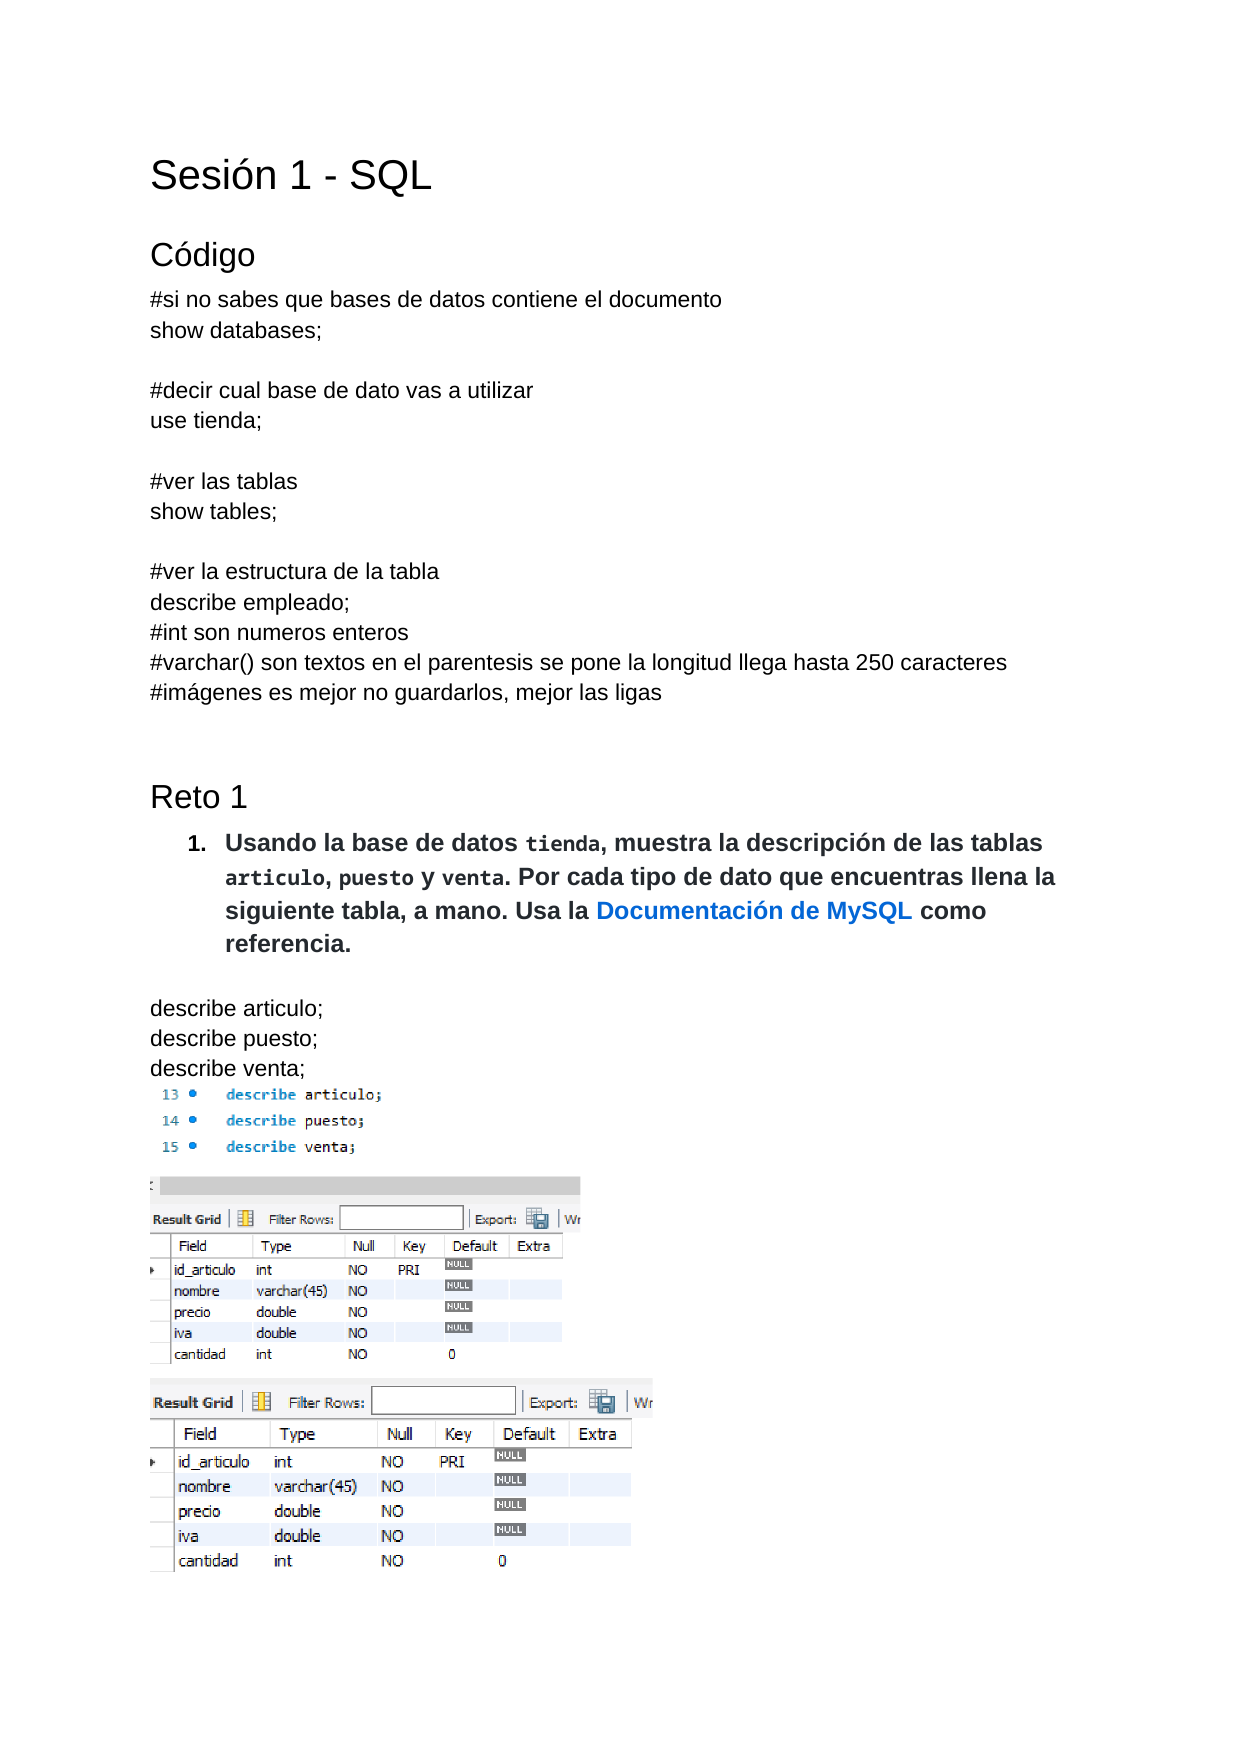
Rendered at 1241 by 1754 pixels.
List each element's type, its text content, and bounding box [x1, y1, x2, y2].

text #varchar() son textos en el parentesis se pone la longitud llega hasta 250 caracteres [150, 649, 1090, 675]
text #ver las tablas [150, 468, 1090, 494]
text #si no sabes que bases de datos contiene el documento [150, 286, 1090, 313]
text use tienda; [150, 407, 1090, 433]
text #decir cual base de dato vas a utilizar [150, 377, 1090, 403]
subtitle Sesión 1 - SQL [150, 150, 1090, 198]
text describe articulo; [150, 995, 1090, 1021]
text #int son numeros enteros [150, 619, 1090, 645]
subtitle Código [150, 235, 1090, 274]
text show databases; [150, 317, 1090, 343]
picture [150, 1085, 581, 1375]
text describe venta; [150, 1055, 1090, 1081]
text describe puesto; [150, 1025, 1090, 1051]
text #ver la estructura de la tabla [150, 558, 1090, 584]
text show tables; [150, 498, 1090, 524]
text #imágenes es mejor no guardarlos, mejor las ligas [150, 679, 1090, 705]
subtitle Reto 1 [150, 777, 1090, 815]
text describe empleado; [150, 588, 1090, 615]
picture [150, 1378, 653, 1585]
list Usando la base de datos tienda, muestra la descripción de las tablas articulo, puesto y venta. Por cada tipo de dato que encuentras llena la siguiente tabla, a mano. Usa la Documentación de MySQL como referencia. [187, 828, 1090, 957]
